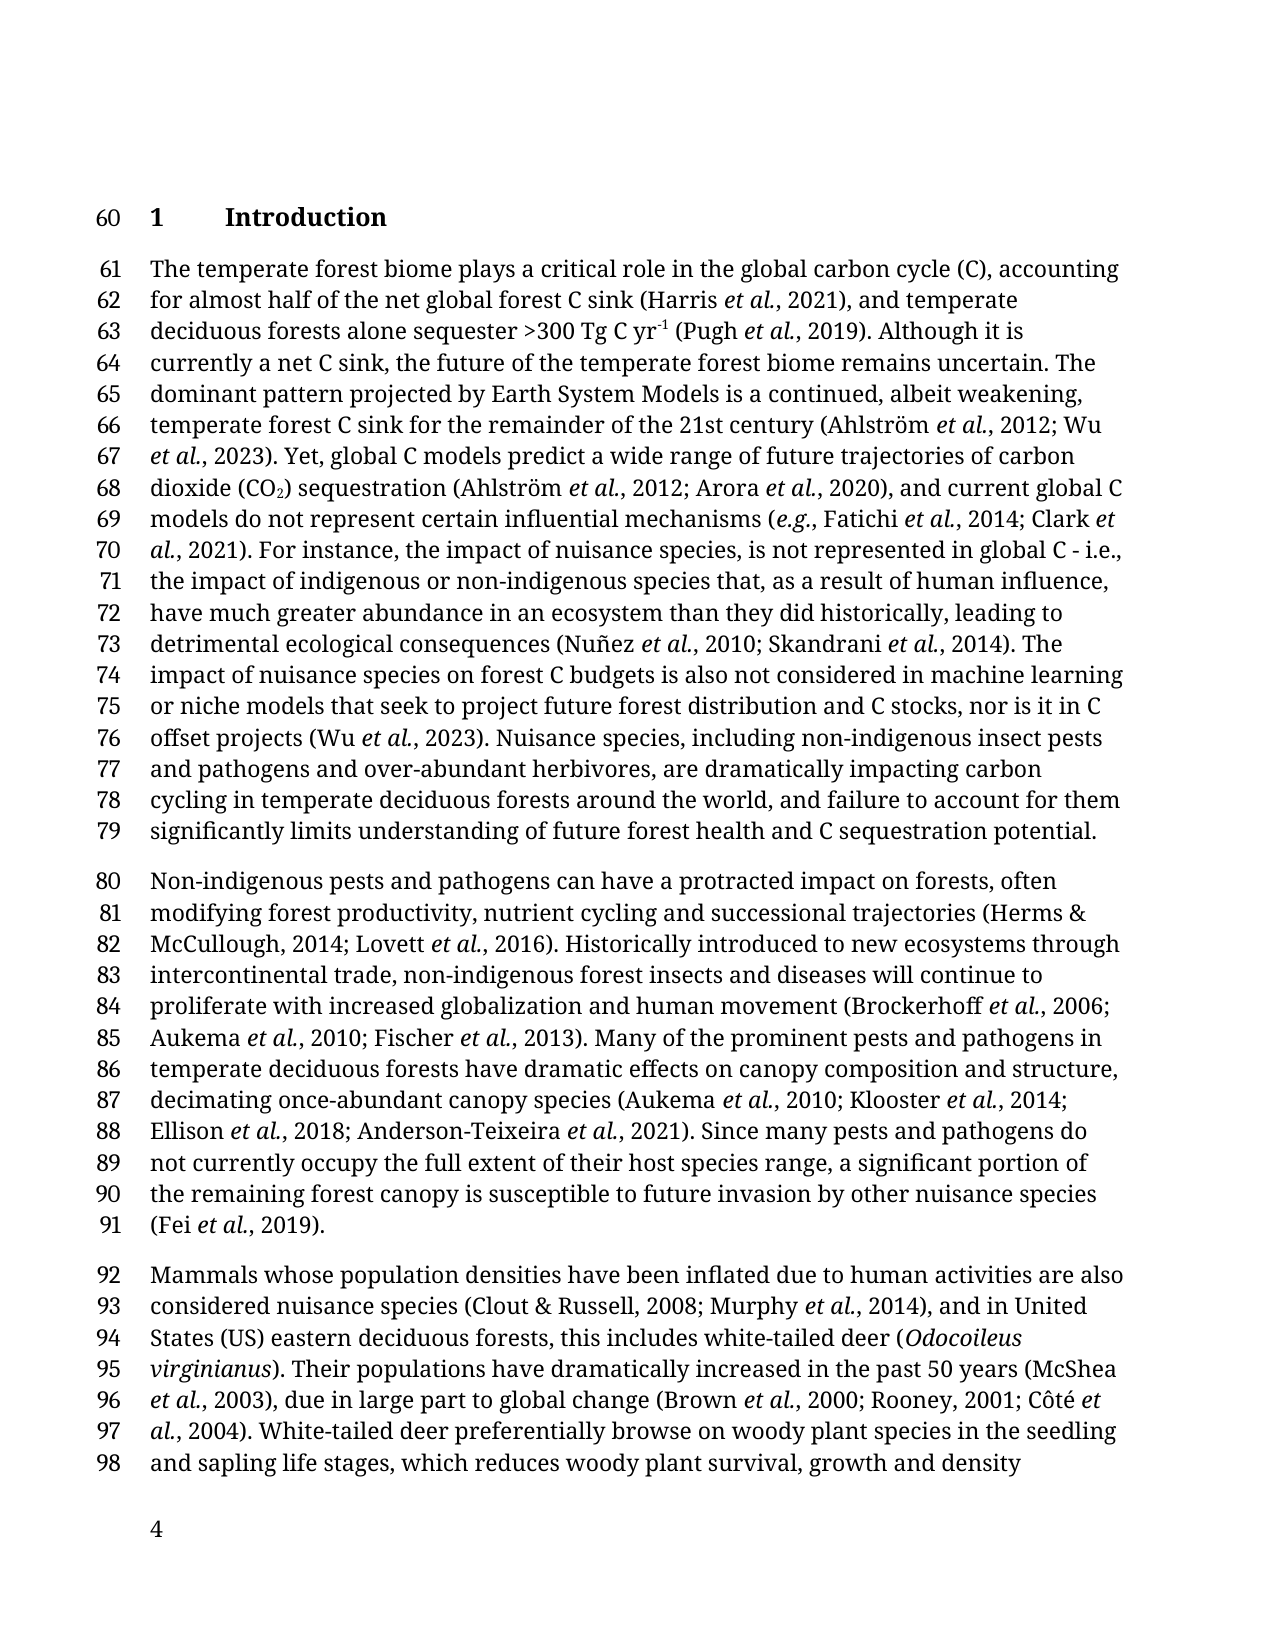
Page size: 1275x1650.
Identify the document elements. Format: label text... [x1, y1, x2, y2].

text Non-indigenous pests and pathogens can have a protracted impact on forests, often modifying forest productivity, nutrient cycling and successional trajectories (Herms & McCullough, 2014; Lovett et al., 2016). Historically introduced to new ecosystems through intercontinental trade, non-indigenous forest insects and diseases will continue to proliferate with increased globalization and human movement (Brockerhoff et al., 2006; Aukema et al., 2010; Fischer et al., 2013). Many of the prominent pests and pathogens in temperate deciduous forests have dramatic effects on canopy composition and structure, decimating once-abundant canopy species (Aukema et al., 2010; Klooster et al., 2014; Ellison et al., 2018; Anderson-Teixeira et al., 2021). Since many pests and pathogens do not currently occupy the full extent of their host species range, a significant portion of the remaining forest canopy is susceptible to future invasion by other nuisance species (Fei et al., 2019). [150, 865, 1125, 1240]
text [150, 1259, 1125, 1478]
subtitle 1 Introduction [150, 200, 1125, 234]
text The temperate forest biome plays a critical role in the global carbon cycle (C), accounting for almost half of the net global forest C sink (Harris et al., 2021), and temperate deciduous forests alone sequester >300 Tg C yr-1 (Pugh et al., 2019). Although it is currently a net C sink, the future of the temperate forest biome remains uncertain. The dominant pattern projected by Earth System Models is a continued, albeit weakening, temperate forest C sink for the remainder of the 21st century (Ahlström et al., 2012; Wu et al., 2023). Yet, global C models predict a wide range of future trajectories of carbon dioxide (CO2) sequestration (Ahlström et al., 2012; Arora et al., 2020), and current global C models do not represent certain influential mechanisms (e.g., Fatichi et al., 2014; Clark et al., 2021). For instance, the impact of nuisance species, is not represented in global C - i.e., the impact of indigenous or non-indigenous species that, as a result of human influence, have much greater abundance in an ecosystem than they did historically, leading to detrimental ecological consequences (Nuñez et al., 2010; Skandrani et al., 2014). The impact of nuisance species on forest C budgets is also not considered in machine learning or niche models that seek to project future forest distribution and C stocks, nor is it in C offset projects (Wu et al., 2023). Nuisance species, including non-indigenous insect pests and pathogens and over-abundant herbivores, are dramatically impacting carbon cycling in temperate deciduous forests around the world, and failure to account for them significantly limits understanding of future forest health and C sequestration potential. [150, 253, 1125, 847]
